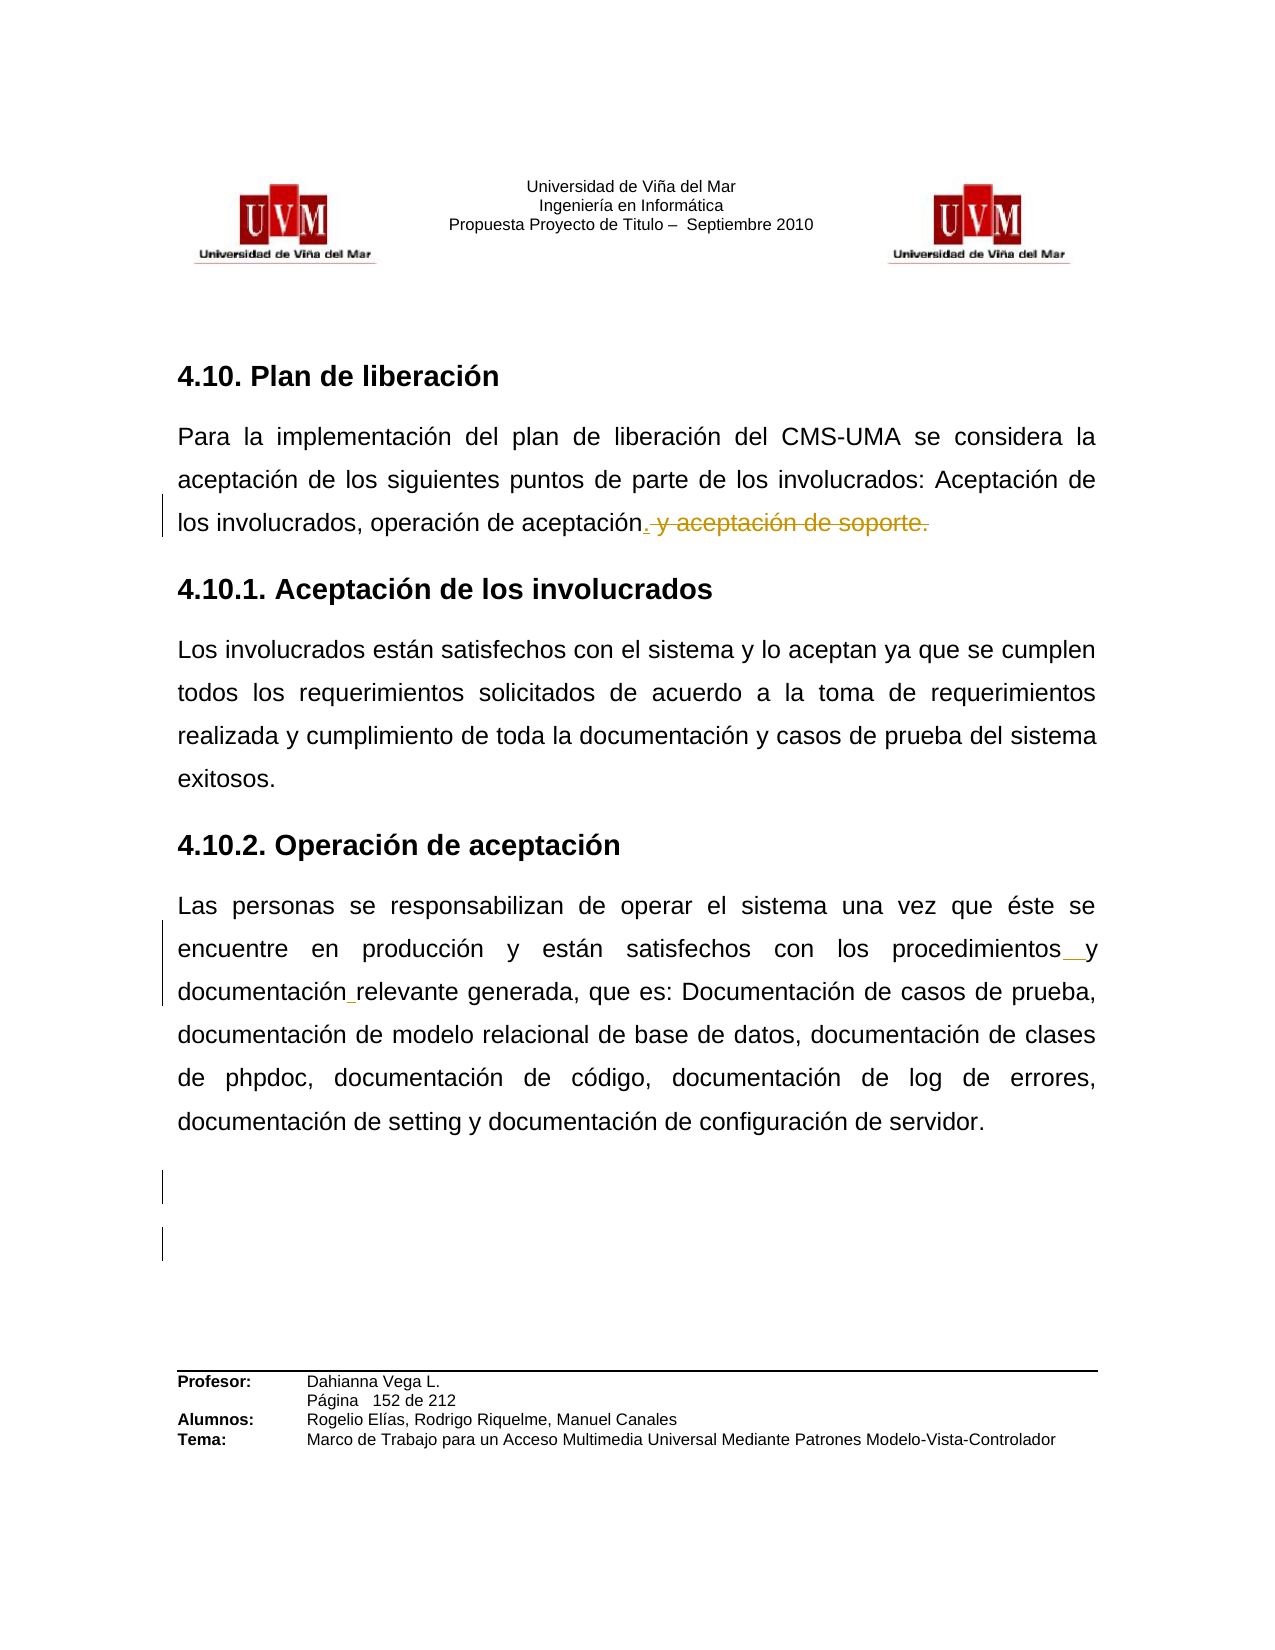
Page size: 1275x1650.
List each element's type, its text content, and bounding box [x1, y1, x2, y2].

subtitle 4.10.1. Aceptación de los involucrados [177, 572, 1098, 605]
subtitle 4.10. Plan de liberación [177, 359, 1098, 392]
text Para la implementación del plan de liberación del CMS-UMA se considera la aceptación de los siguientes puntos de parte de los involucrados: Aceptación de los involucrados, operación de aceptación [177, 422, 1098, 537]
text Las personas se responsabilizan de operar el sistema una vez que éste se encuentre en producción y están satisfechos con los procedimientosy documentaciónrelevante generada, que es: Documentación de casos de prueba, documentación de modelo relacional de base de datos, documentación de clases de phpdoc, documentación de código, documentación de log de errores, documentación de setting y documentación de configuración de servidor. [177, 891, 1098, 1135]
picture [871, 176, 1084, 267]
text Los involucrados están satisfechos con el sistema y lo aceptan ya que se cumplen todos los requerimientos solicitados de acuerdo a la toma de requerimientos realizada y cumplimiento de toda la documentación y casos de prueba del sistema exitosos. [177, 635, 1098, 793]
picture [177, 176, 390, 267]
subtitle 4.10.2. Operación de aceptación [177, 828, 1098, 862]
